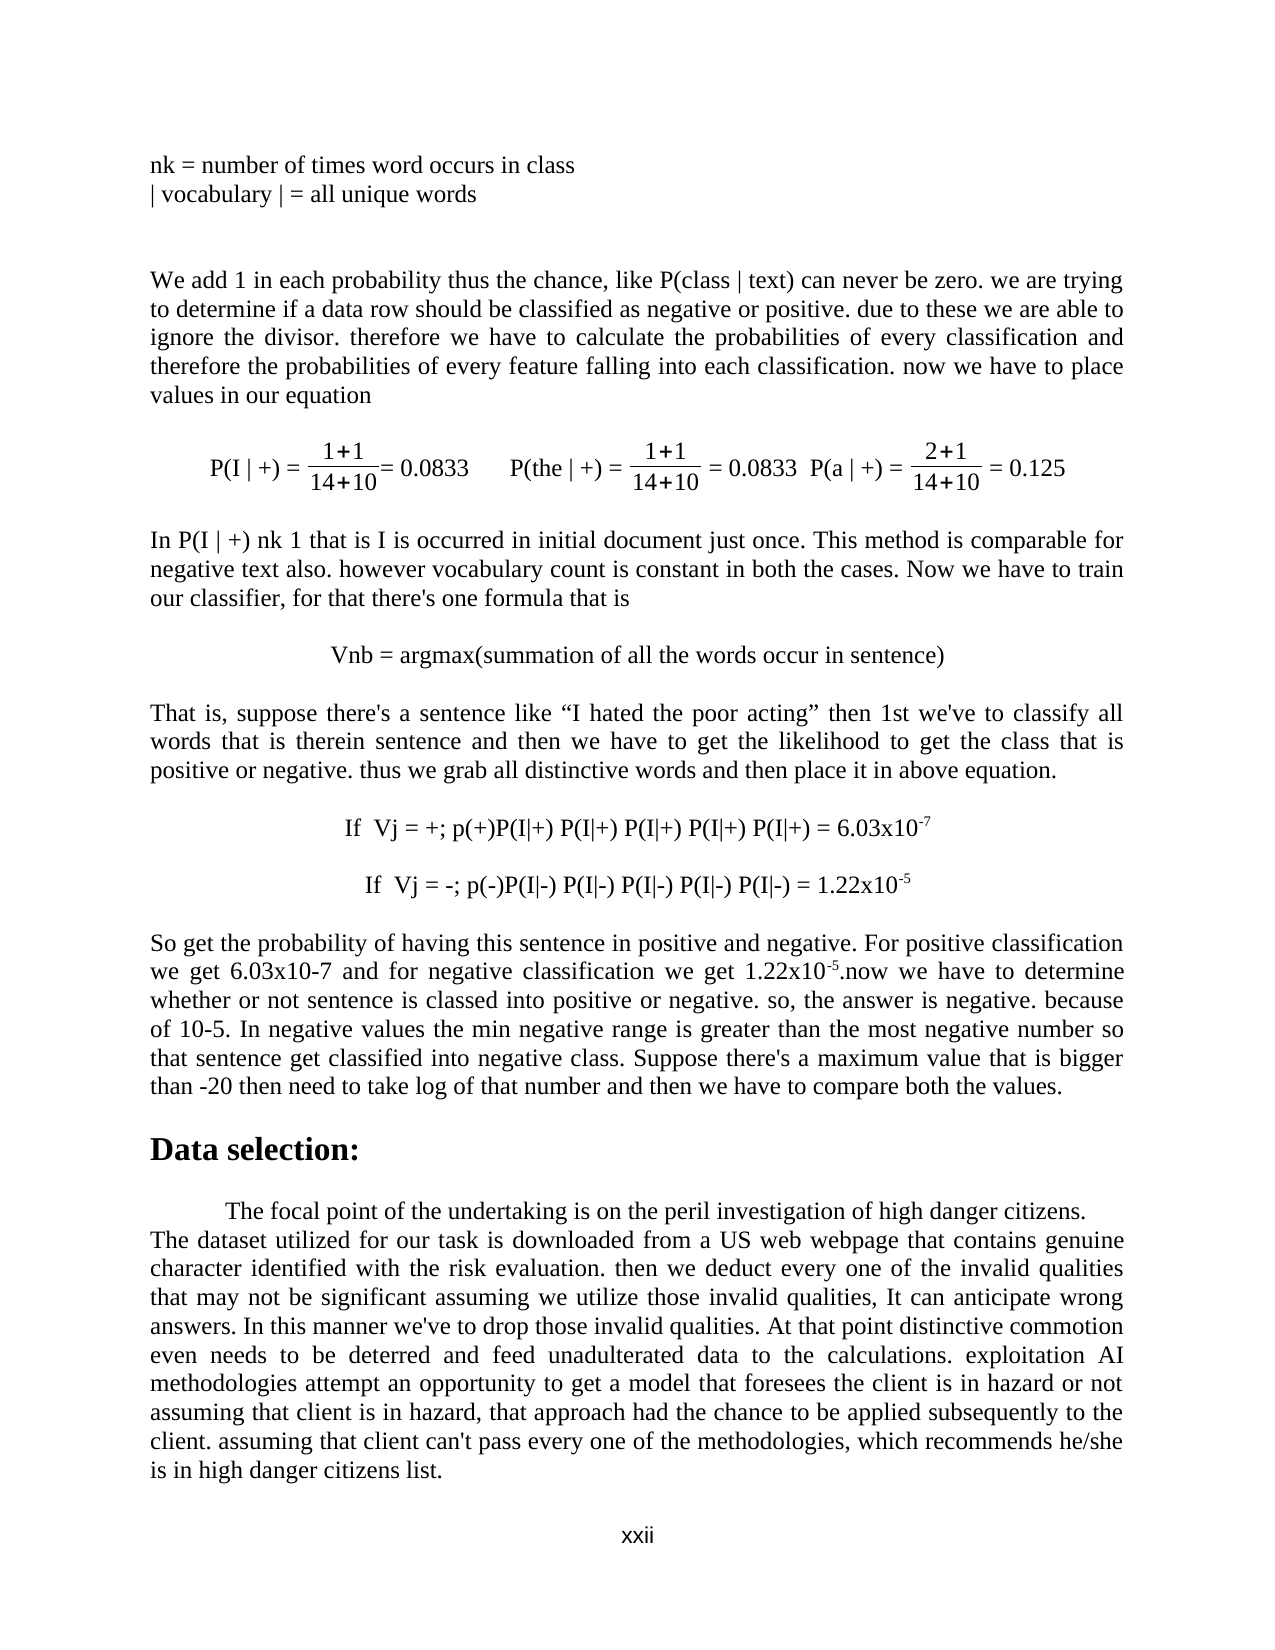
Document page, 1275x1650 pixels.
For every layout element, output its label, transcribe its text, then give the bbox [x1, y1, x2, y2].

text nk = number of times word occurs in class [150, 150, 1125, 179]
text That is, suppose there's a sentence like “I hated the poor acting” then 1st we've to classify all words that is therein sentence and then we have to get the likelihood to get the class that is positive or negative. thus we grab all distinctive words and then place it in above equation. [150, 698, 1125, 784]
text Vnb = argmax(summation of all the words occur in sentence) [150, 640, 1125, 669]
text In P(I | +) nk 1 that is I is occurred in initial document just once. This method is comparable for negative text also. however vocabulary count is constant in both the cases. Now we have to train our classifier, for that there's one formula that is [150, 525, 1125, 611]
text The dataset utilized for our task is downloaded from a US web webpage that contains genuine character identified with the risk evaluation. then we deduct every one of the invalid qualities that may not be significant assuming we utilize those invalid qualities, It can anticipate wrong answers. In this manner we've to drop those invalid qualities. At that point distinctive commotion even needs to be deterred and feed unadulterated data to the calculations. exploitation AI methodologies attempt an opportunity to get a model that foresees the client is in hazard or not assuming that client is in hazard, that approach had the chance to be applied subsequently to the client. assuming that client can't pass every one of the methodologies, which recommends he/she is in high danger citizens list. [150, 1225, 1125, 1483]
text So get the probability of having this sentence in positive and negative. For positive classification we get 6.03x10-7 and for negative classification we get 1.22x10-5.now we have to determine whether or not sentence is classed into positive or negative. so, the answer is negative. because of 10-5. In negative values the min negative range is greater than the most negative number so that sentence get classified into negative class. Suppose there's a maximum value that is bigger than -20 then need to take log of that number and then we have to compare both the values. [150, 928, 1125, 1100]
text If Vj = +; p(+)P(I|+) P(I|+) P(I|+) P(I|+) P(I|+) = 6.03x10-7 [150, 813, 1125, 841]
text P(I | +) = = 0.0833 P(the | +) = = 0.0833 P(a | +) = = 0.125 [150, 437, 1125, 496]
text The focal point of the undertaking is on the peril investigation of high danger citizens. [150, 1196, 1125, 1225]
text If Vj = -; p(-)P(I|-) P(I|-) P(I|-) P(I|-) P(I|-) = 1.22x10-5 [150, 870, 1125, 899]
text | vocabulary | = all unique words [150, 179, 1125, 207]
text Data selection: [150, 1129, 1125, 1167]
text We add 1 in each probability thus the chance, like P(class | text) can never be zero. we are trying to determine if a data row should be classified as negative or positive. due to these we are able to ignore the divisor. therefore we have to calculate the probabilities of every classification and therefore the probabilities of every feature falling into each classification. now we have to place values in our equation [150, 265, 1125, 409]
